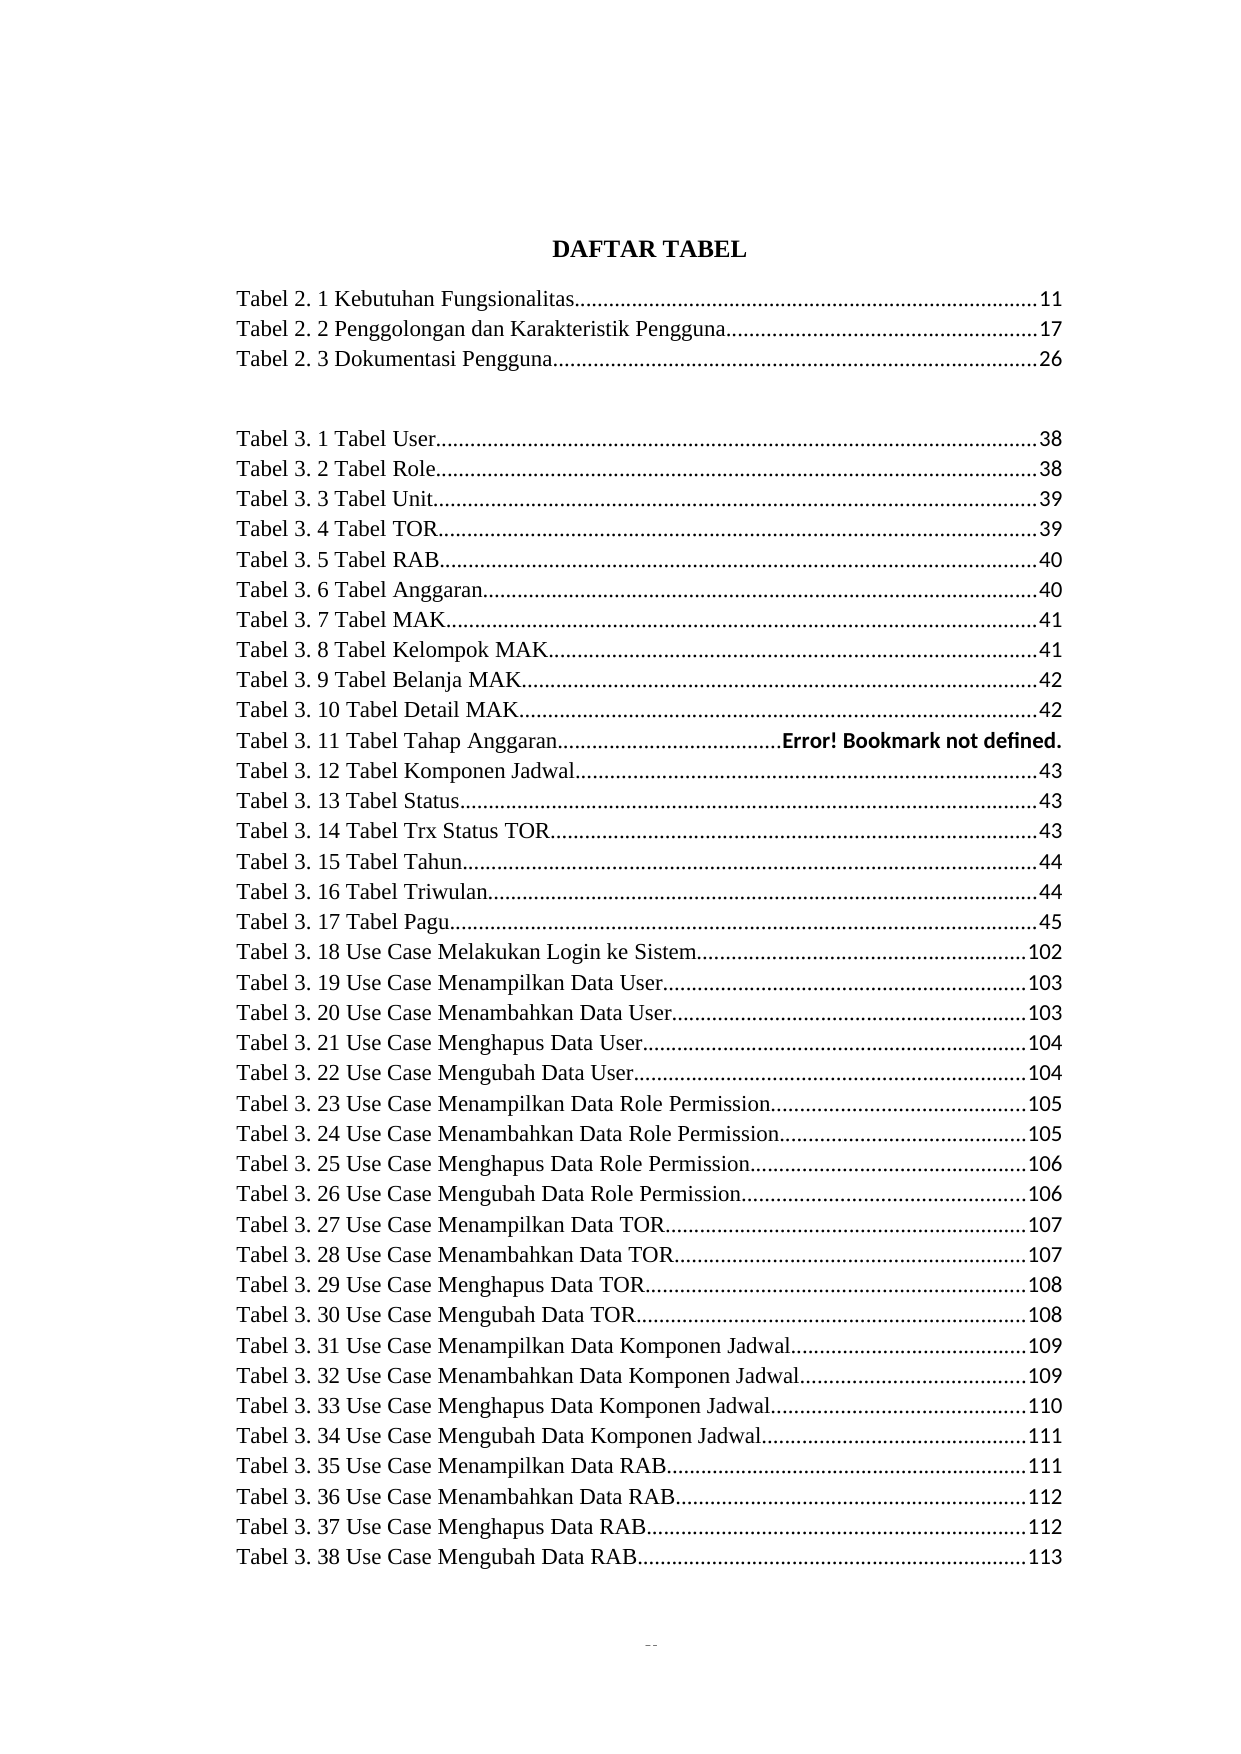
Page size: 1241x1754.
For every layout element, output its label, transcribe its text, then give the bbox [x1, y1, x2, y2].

text Tabel 3. 36 Use Case Menambahkan Data RAB 112 [236, 1482, 1107, 1510]
text Tabel 3. 21 Use Case Menghapus Data User 104 [236, 1028, 1107, 1056]
text Tabel 2. 3 Dokumentasi Pengguna 26 [236, 344, 1107, 372]
text Tabel 3. 25 Use Case Menghapus Data Role Permission 106 [236, 1149, 1107, 1177]
text Tabel 3. 27 Use Case Menampilkan Data TOR 107 [236, 1210, 1107, 1238]
text Tabel 3. 33 Use Case Menghapus Data Komponen Jadwal 110 [236, 1391, 1107, 1419]
text Tabel 3. 26 Use Case Mengubah Data Role Permission 106 [236, 1179, 1107, 1207]
text Tabel 3. 18 Use Case Melakukan Login ke Sistem 102 [236, 937, 1107, 966]
text Tabel 3. 11 Tabel Tahap Anggaran Error! Bookmark not defined. [236, 726, 1107, 754]
text Tabel 3. 17 Tabel Pagu 45 [236, 907, 1107, 936]
text Tabel 3. 28 Use Case Menambahkan Data TOR 107 [236, 1240, 1107, 1268]
text Tabel 3. 16 Tabel Triwulan 44 [236, 877, 1107, 905]
text Tabel 3. 15 Tabel Tahun 44 [236, 847, 1107, 875]
text Tabel 3. 2 Tabel Role 38 [236, 454, 1107, 482]
text Tabel 3. 8 Tabel Kelompok MAK 41 [236, 635, 1107, 663]
text Tabel 3. 14 Tabel Trx Status TOR 43 [236, 817, 1107, 844]
text Tabel 3. 30 Use Case Mengubah Data TOR 108 [236, 1300, 1107, 1328]
text Tabel 3. 22 Use Case Mengubah Data User 104 [236, 1058, 1107, 1086]
text Tabel 3. 31 Use Case Menampilkan Data Komponen Jadwal 109 [236, 1331, 1107, 1359]
text Tabel 3. 13 Tabel Status 43 [236, 787, 1107, 814]
text Tabel 3. 10 Tabel Detail MAK 42 [236, 696, 1107, 724]
text Tabel 3. 32 Use Case Menambahkan Data Komponen Jadwal 109 [236, 1361, 1107, 1389]
text Tabel 3. 23 Use Case Menampilkan Data Role Permission 105 [236, 1089, 1107, 1117]
text Tabel 3. 24 Use Case Menambahkan Data Role Permission 105 [236, 1119, 1107, 1147]
text Tabel 3. 12 Tabel Komponen Jadwal 43 [236, 756, 1107, 784]
text Tabel 3. 34 Use Case Mengubah Data Komponen Jadwal 111 [236, 1421, 1107, 1449]
text Tabel 3. 37 Use Case Menghapus Data RAB 112 [236, 1512, 1107, 1540]
text Tabel 2. 1 Kebutuhan Fungsionalitas 11 [236, 284, 1107, 312]
text Tabel 3. 5 Tabel RAB 40 [236, 545, 1107, 573]
text Tabel 3. 3 Tabel Unit 39 [236, 484, 1107, 512]
text Tabel 3. 1 Tabel User 38 [236, 424, 1107, 452]
text Tabel 3. 19 Use Case Menampilkan Data User 103 [236, 968, 1107, 996]
text Tabel 3. 29 Use Case Menghapus Data TOR 108 [236, 1270, 1107, 1298]
subtitle DAFTAR TABEL [192, 234, 1107, 263]
text Tabel 3. 38 Use Case Mengubah Data RAB 113 [236, 1542, 1107, 1570]
text Tabel 3. 7 Tabel MAK 41 [236, 605, 1107, 633]
text Tabel 3. 4 Tabel TOR 39 [236, 514, 1107, 542]
text Tabel 3. 35 Use Case Menampilkan Data RAB 111 [236, 1452, 1107, 1480]
text Tabel 3. 9 Tabel Belanja MAK 42 [236, 666, 1107, 694]
text Tabel 3. 20 Use Case Menambahkan Data User 103 [236, 998, 1107, 1026]
text Tabel 2. 2 Penggolongan dan Karakteristik Pengguna 17 [236, 314, 1107, 342]
text Tabel 3. 6 Tabel Anggaran 40 [236, 575, 1107, 603]
